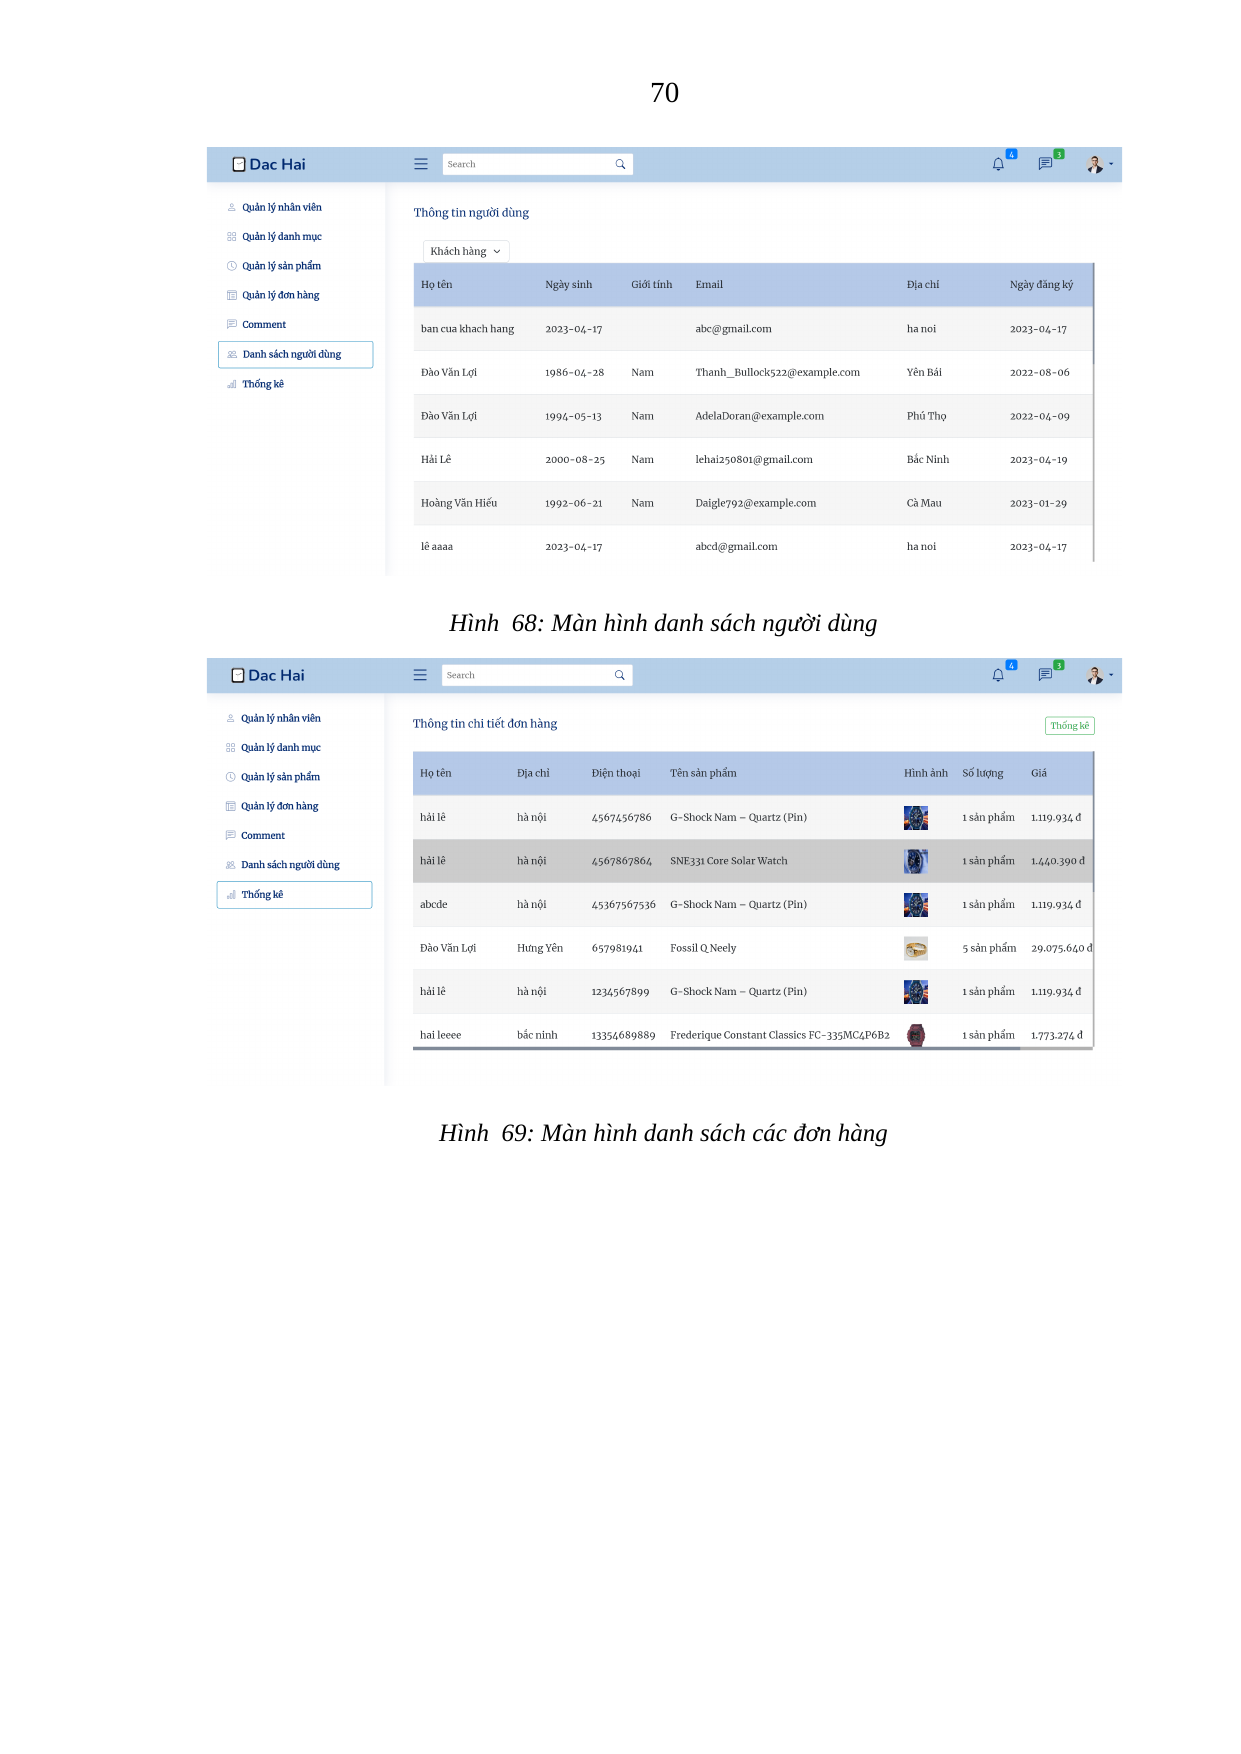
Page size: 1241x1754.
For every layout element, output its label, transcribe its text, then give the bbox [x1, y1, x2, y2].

text Hình 68: Màn hình danh sách người dùng [207, 608, 1122, 637]
text Hình 69: Màn hình danh sách các đơn hàng [207, 1118, 1122, 1147]
picture [206, 147, 1123, 576]
picture [206, 658, 1123, 1086]
